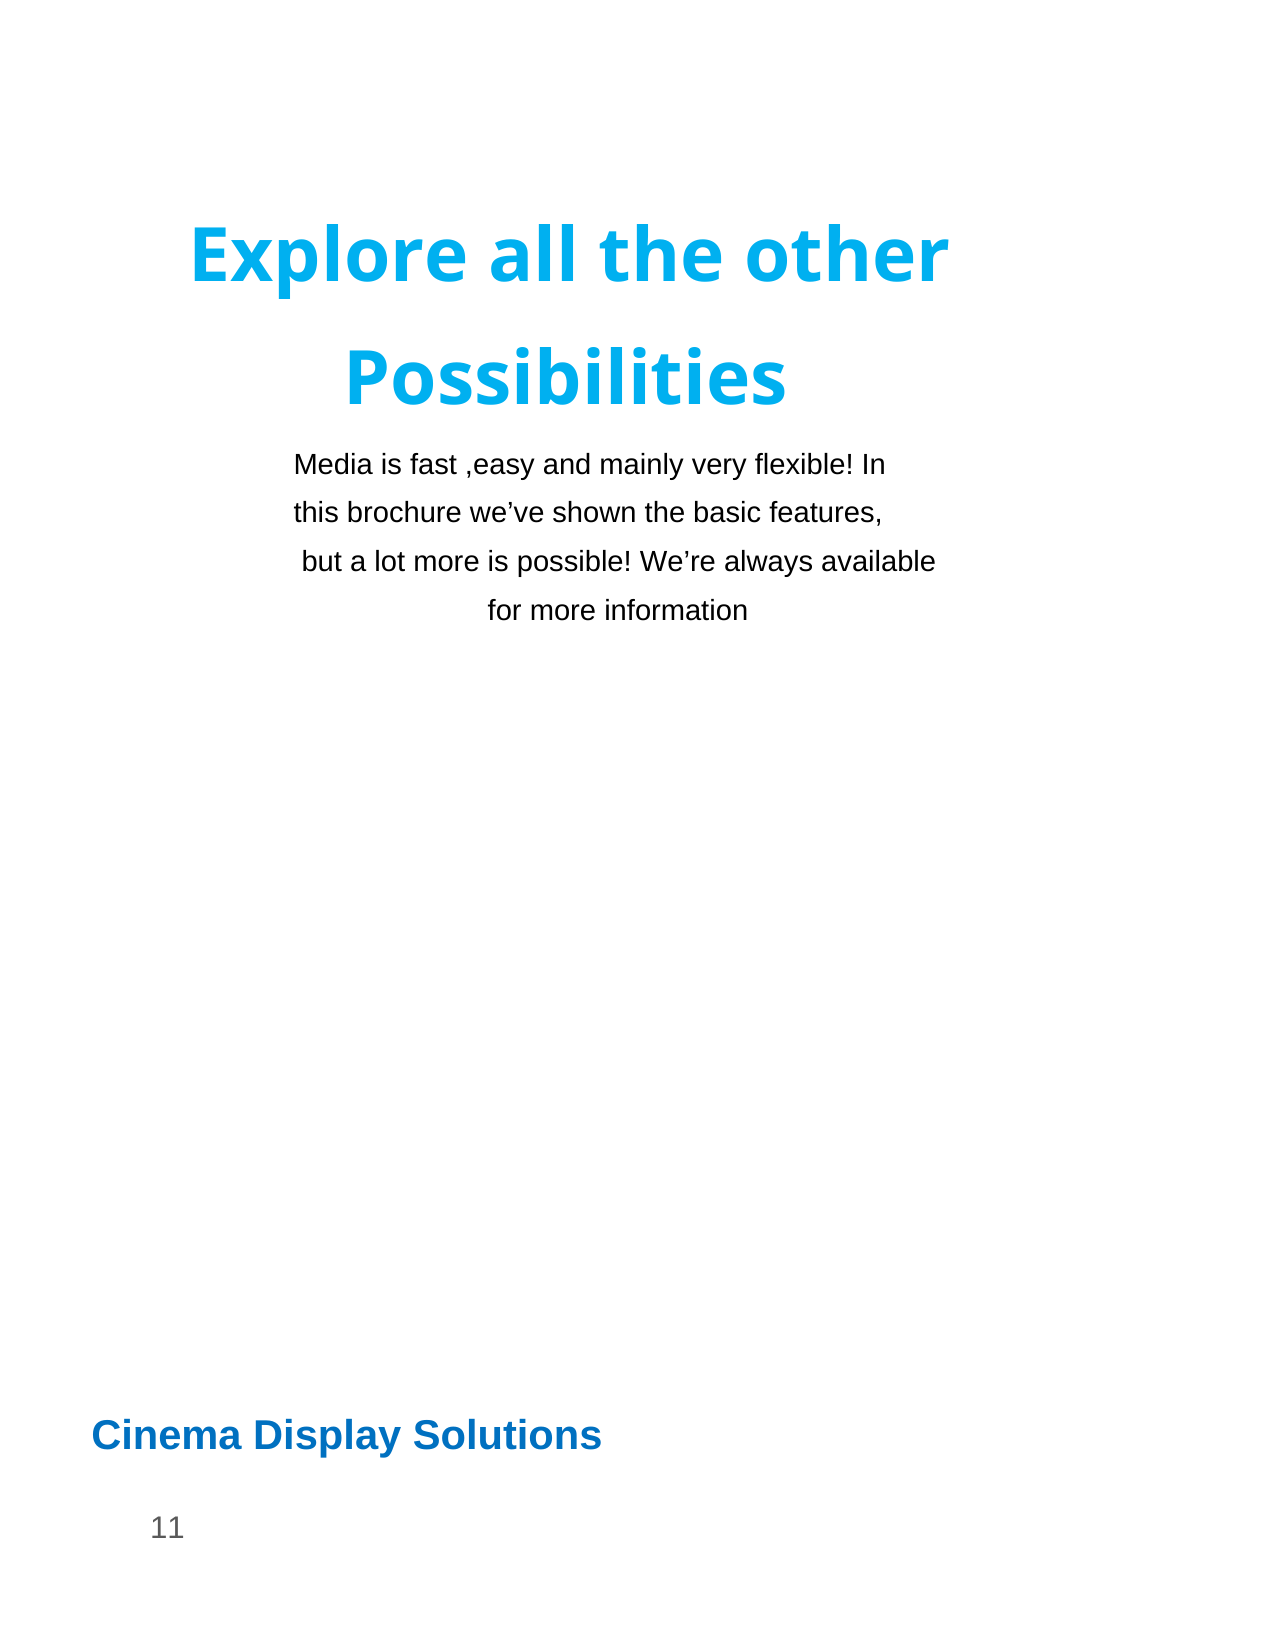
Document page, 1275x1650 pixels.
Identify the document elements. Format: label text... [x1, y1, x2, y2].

text Cinema Display Solutions [91, 1410, 1125, 1458]
text Media is fast ,easy and mainly very flexible! In [91, 447, 1125, 480]
text Explore all the other [91, 201, 1125, 303]
text Possibilities [91, 324, 1125, 426]
text but a lot more is possible! We’re always available [91, 544, 1125, 578]
text this brochure we’ve shown the basic features, [91, 496, 1125, 529]
text for more information [91, 593, 1125, 626]
